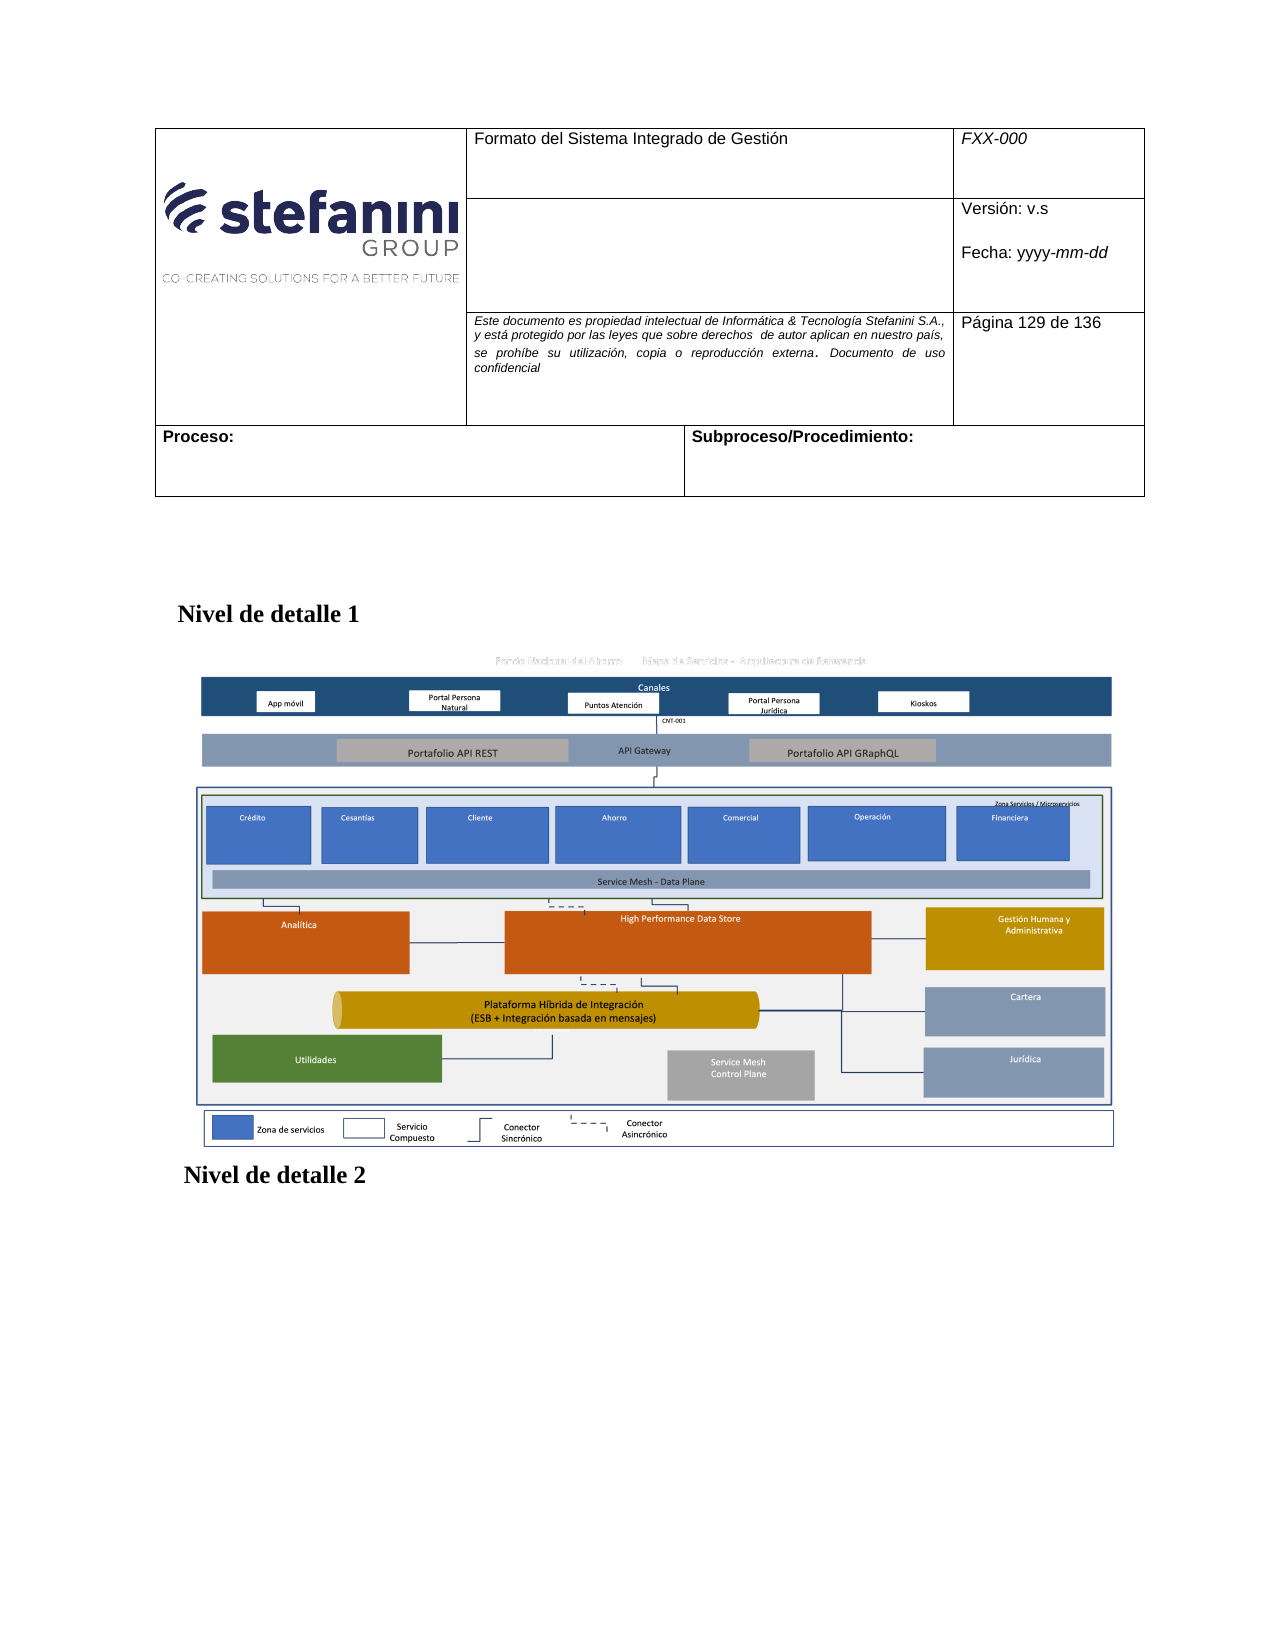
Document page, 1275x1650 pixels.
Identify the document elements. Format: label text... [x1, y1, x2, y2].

picture [196, 653, 1115, 1148]
picture [162, 182, 460, 286]
text Nivel de detalle 2 [177, 1160, 1098, 1189]
text Nivel de detalle 1 [177, 599, 1098, 628]
